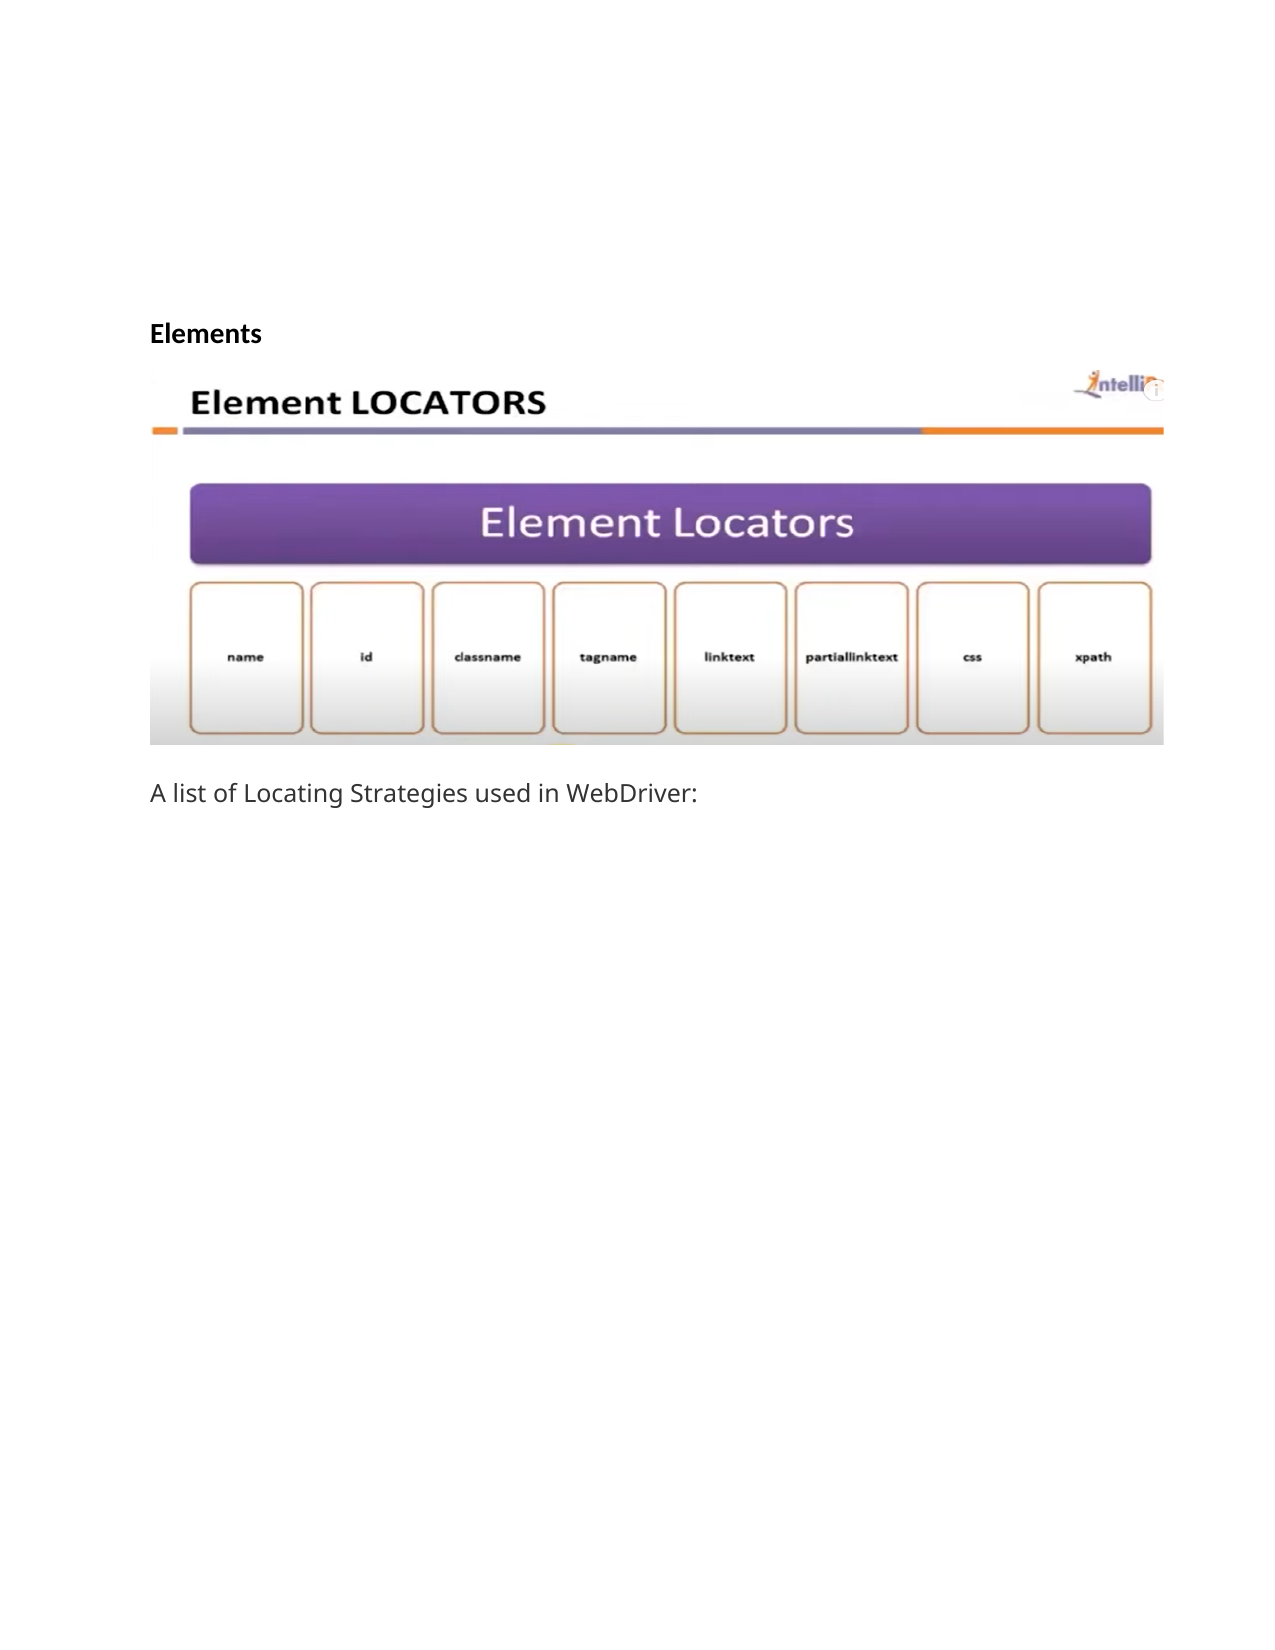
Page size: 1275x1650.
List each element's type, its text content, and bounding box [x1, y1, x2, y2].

picture [150, 370, 1164, 745]
text Elements [150, 315, 1125, 351]
text A list of Locating Strategies used in WebDriver: [150, 776, 1125, 810]
